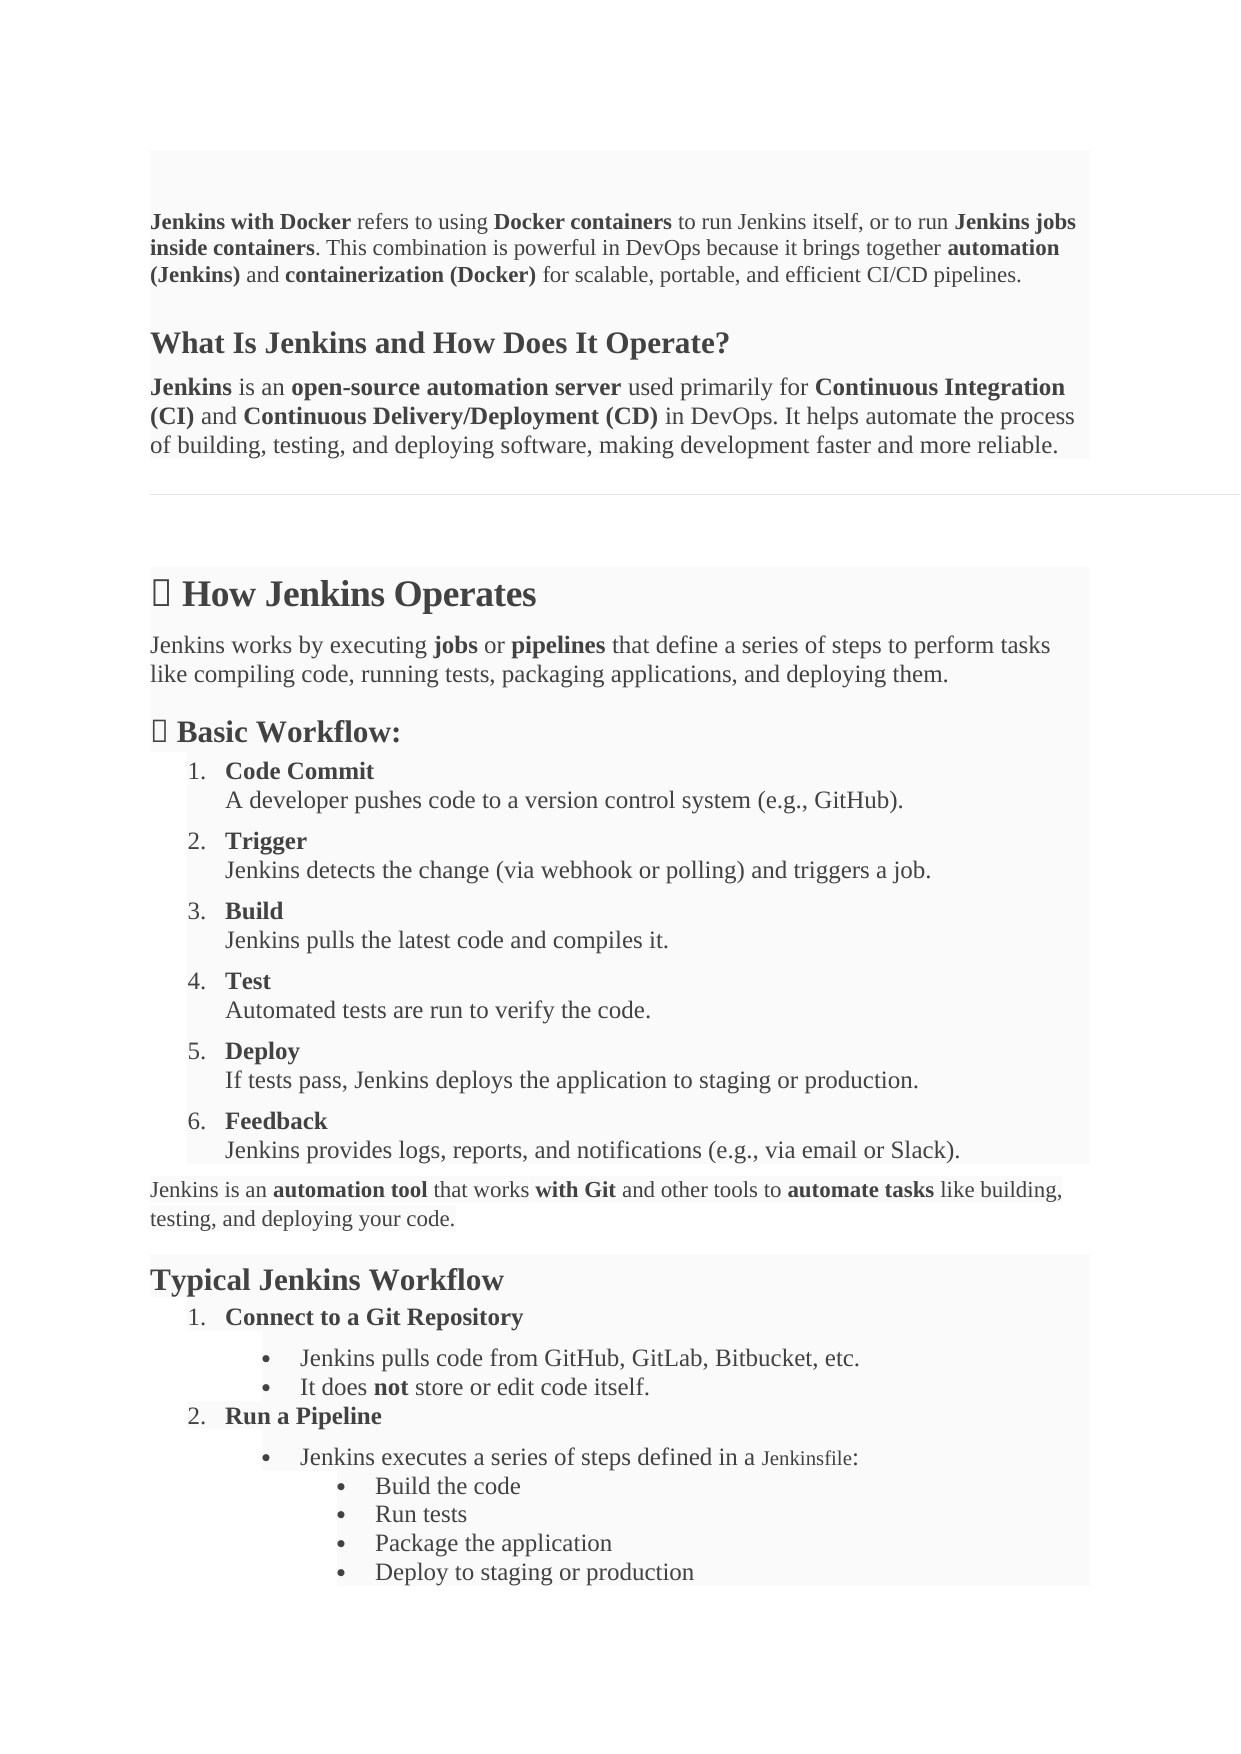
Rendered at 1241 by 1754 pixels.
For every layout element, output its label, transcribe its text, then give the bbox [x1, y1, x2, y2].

text Jenkins is an open-source automation server used primarily for Continuous Integration (CI) and Continuous Delivery/Deployment (CD) in DevOps. It helps automate the process of building, testing, and deploying software, making development faster and more reliable. [150, 372, 1090, 459]
list Deploy If tests pass, Jenkins deploys the application to staging or production. [187, 1036, 1090, 1094]
text Jenkins is an automation tool that works with Git and other tools to automate tasks like building, testing, and deploying your code. [150, 1176, 1090, 1231]
list Jenkins executes a series of steps defined in a Jenkinsfile: [262, 1442, 1090, 1471]
list Trigger Jenkins detects the change (via webhook or polling) and triggers a job. [187, 826, 1090, 884]
list Run tests [337, 1499, 1090, 1528]
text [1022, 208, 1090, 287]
list Build the code [337, 1471, 1090, 1499]
list Code Commit A developer pushes code to a version control system (e.g., GitHub). [187, 756, 1090, 814]
list Feedback Jenkins provides logs, reports, and notifications (e.g., via email or Slack). [187, 1106, 1090, 1164]
text What Is Jenkins and How Does It Operate? [150, 316, 1090, 360]
list Connect to a Git Repository [187, 1302, 1090, 1331]
list Test Automated tests are run to verify the code. [187, 966, 1090, 1024]
list Package the application [337, 1528, 1090, 1557]
list Jenkins pulls code from GitHub, GitLab, Bitbucket, etc. [262, 1343, 1090, 1372]
text 🔄 Basic Workflow: [150, 708, 1090, 752]
list Run a Pipeline [187, 1401, 1090, 1429]
list It does not store or edit code itself. [262, 1372, 1090, 1401]
list Build Jenkins pulls the latest code and compiles it. [187, 896, 1090, 954]
text 🧠 How Jenkins Operates [150, 567, 1090, 618]
list Deploy to staging or production [337, 1557, 1090, 1586]
text Typical Jenkins Workflow [150, 1254, 1090, 1297]
text Jenkins works by executing jobs or pipelines that define a series of steps to perform tasks like compiling code, running tests, packaging applications, and deploying them. [150, 630, 1090, 688]
